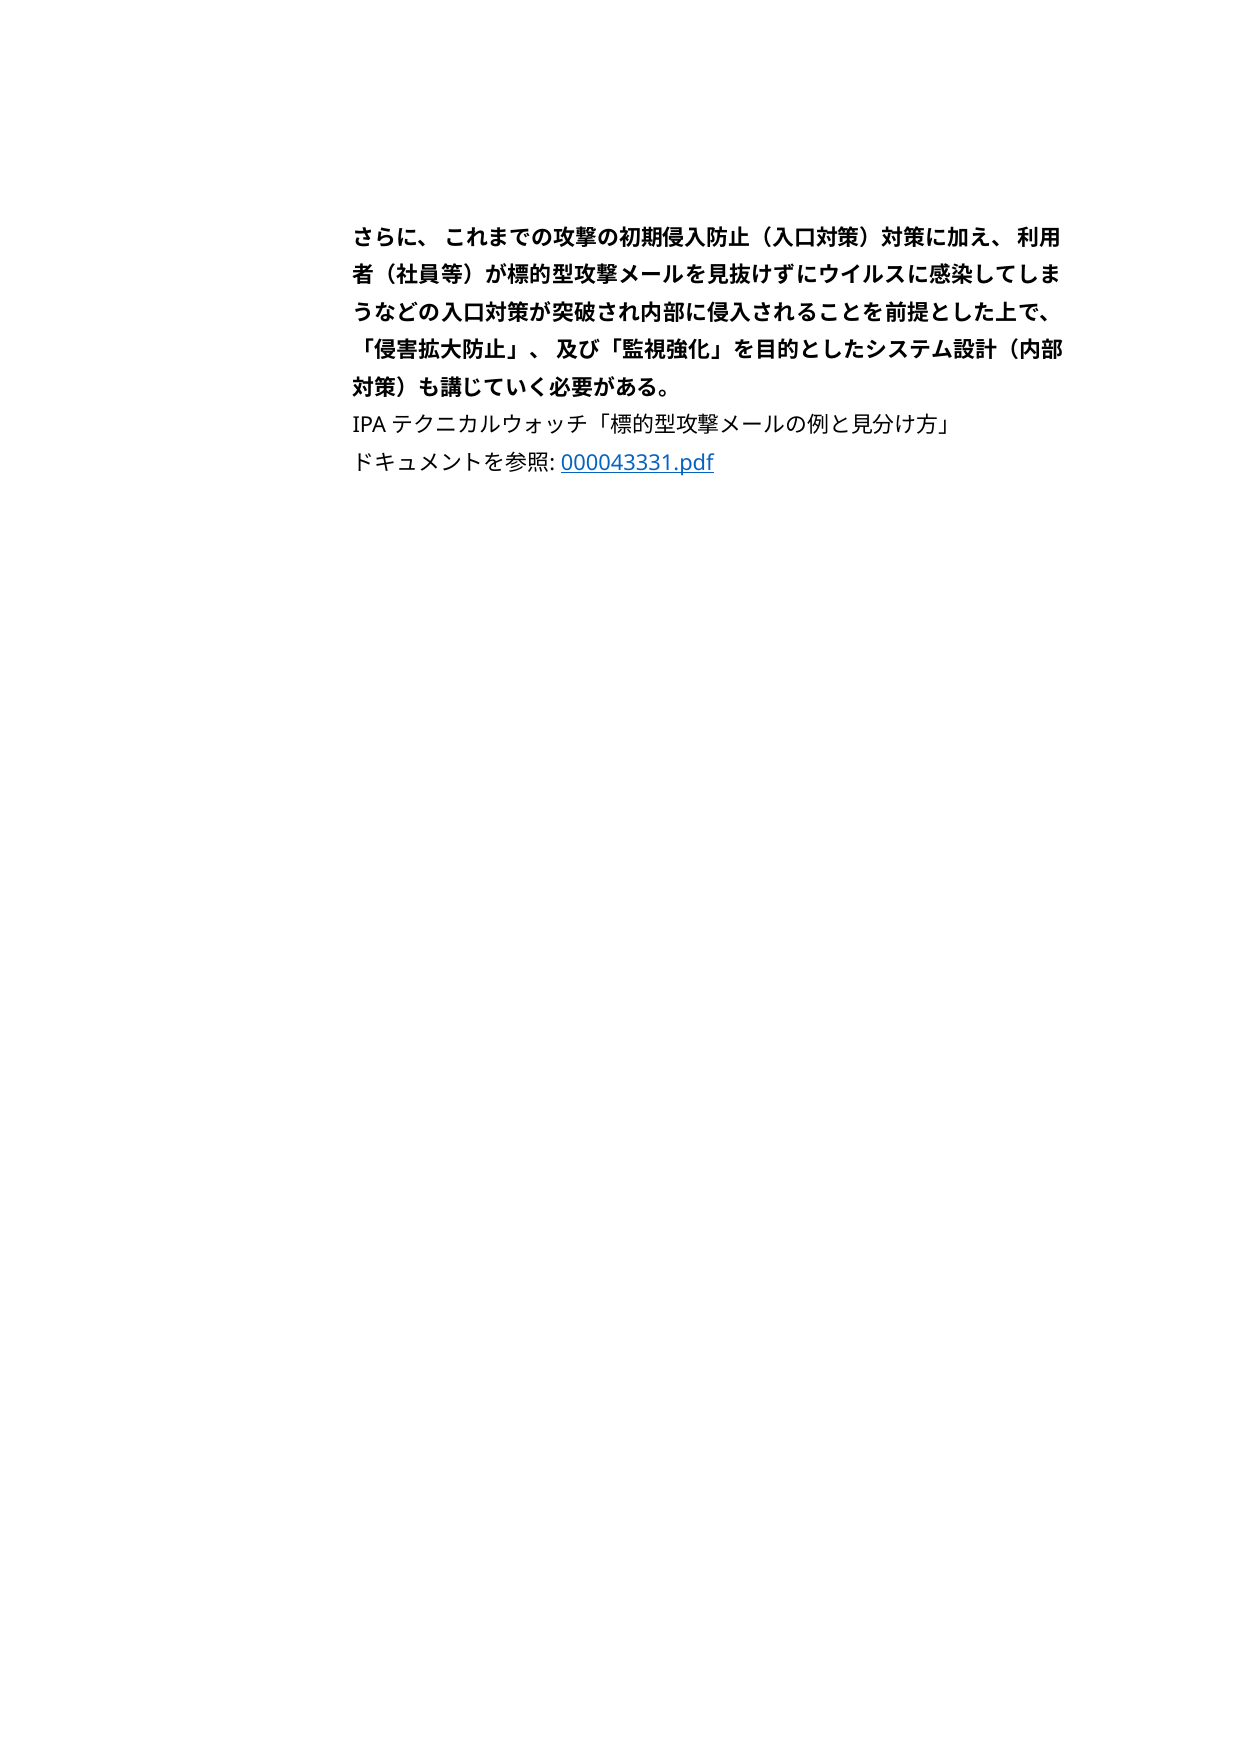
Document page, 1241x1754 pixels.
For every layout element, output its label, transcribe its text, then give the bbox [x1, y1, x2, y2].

text ドキュメントを参照: 000043331.pdf [352, 442, 1063, 479]
text さらに、 これまでの攻撃の初期侵入防止（入口対策）対策に加え、 利用者（社員等）が標的型攻撃メールを見抜けずにウイルスに感染してしまうなどの入口対策が突破され内部に侵入されることを前提とした上で、 「侵害拡大防止」、 及び「監視強化」を目的としたシステム設計（内部対策）も講じていく必要がある。 [352, 217, 1063, 404]
text IPA テクニカルウォッチ「標的型攻撃メールの例と見分け方」 [352, 404, 1063, 442]
